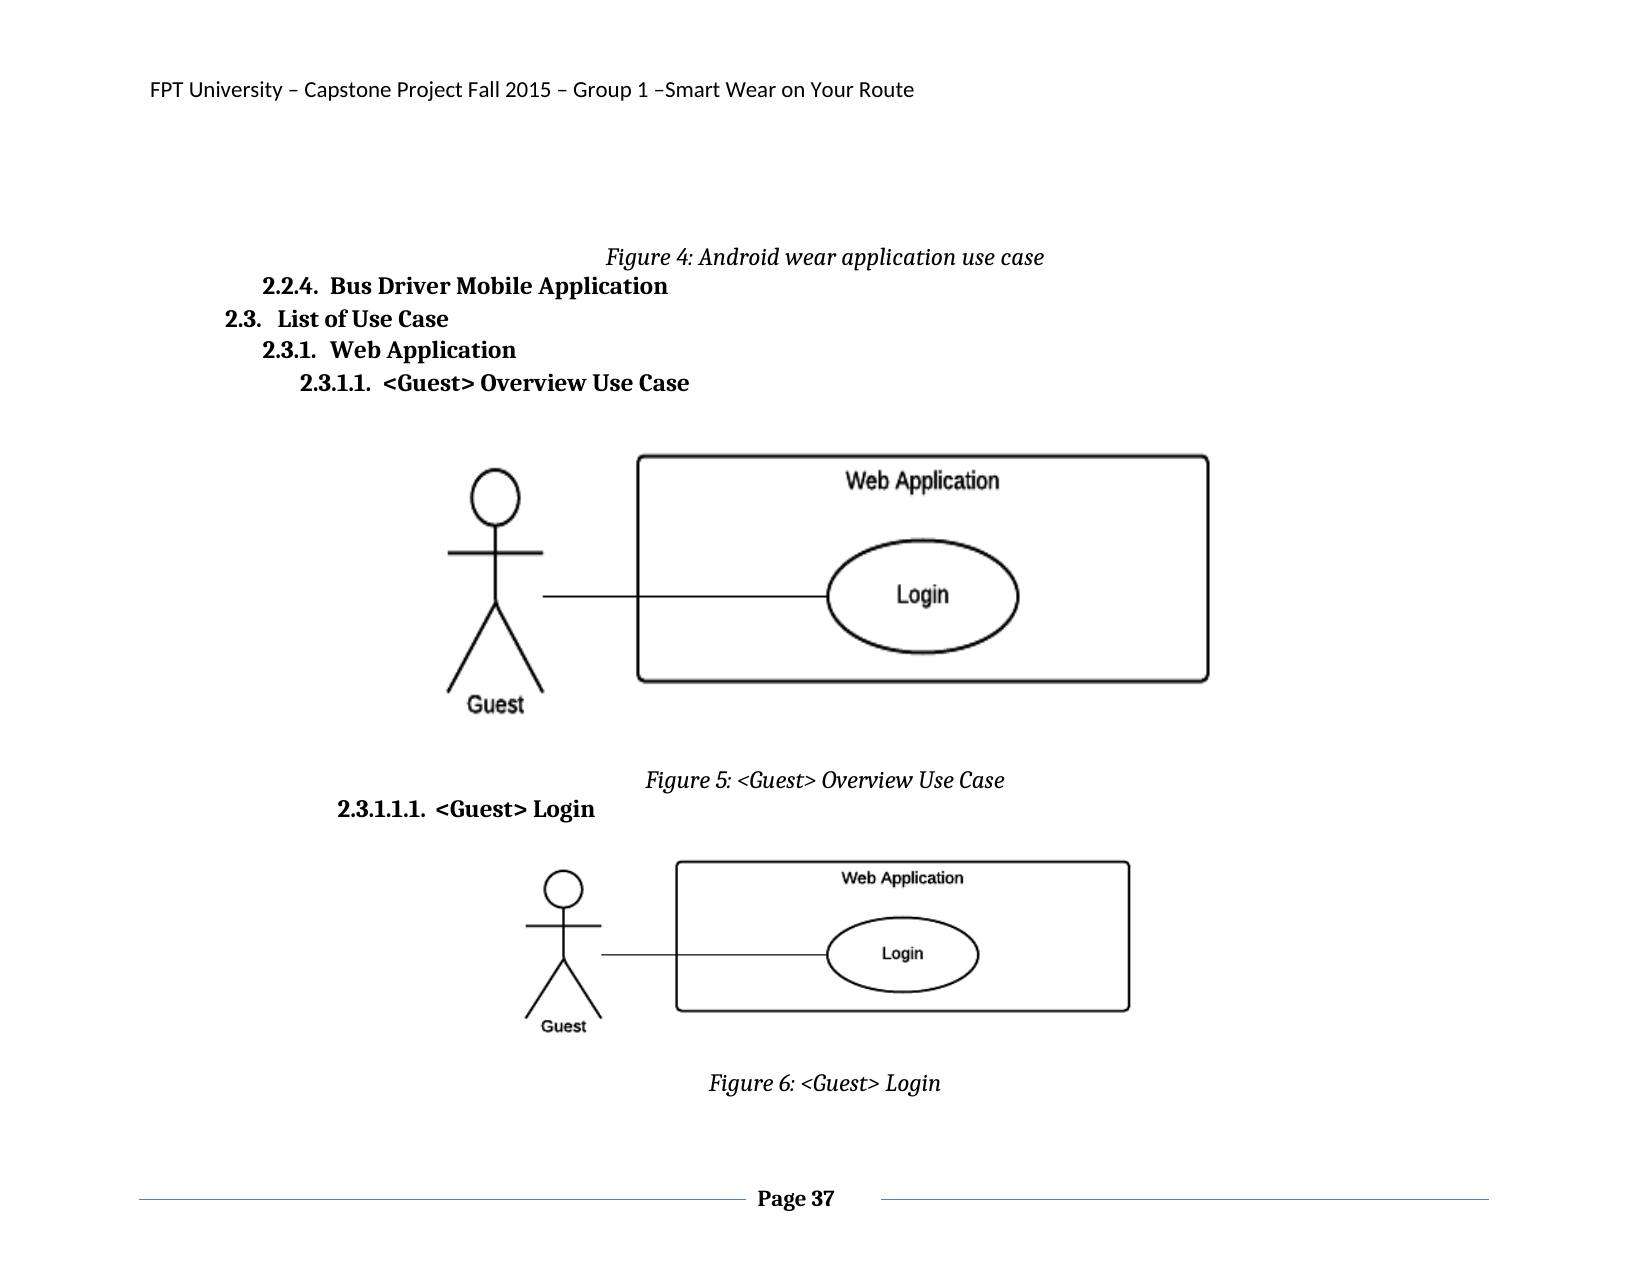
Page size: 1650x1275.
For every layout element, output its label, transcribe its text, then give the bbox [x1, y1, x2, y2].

picture [418, 402, 1232, 763]
text Figure 4: Android wear application use case [150, 243, 1500, 272]
text Figure 5: <Guest> Overview Use Case [150, 766, 1500, 795]
subtitle <Guest> Overview Use Case [300, 369, 1500, 398]
picture [502, 825, 1148, 1065]
subtitle Bus Driver Mobile Application [262, 272, 1500, 301]
subtitle List of Use Case [225, 305, 1500, 334]
text Figure 6: <Guest> Login [150, 1069, 1500, 1098]
subtitle Web Application [262, 336, 1500, 365]
subtitle <Guest> Login [337, 795, 1500, 824]
